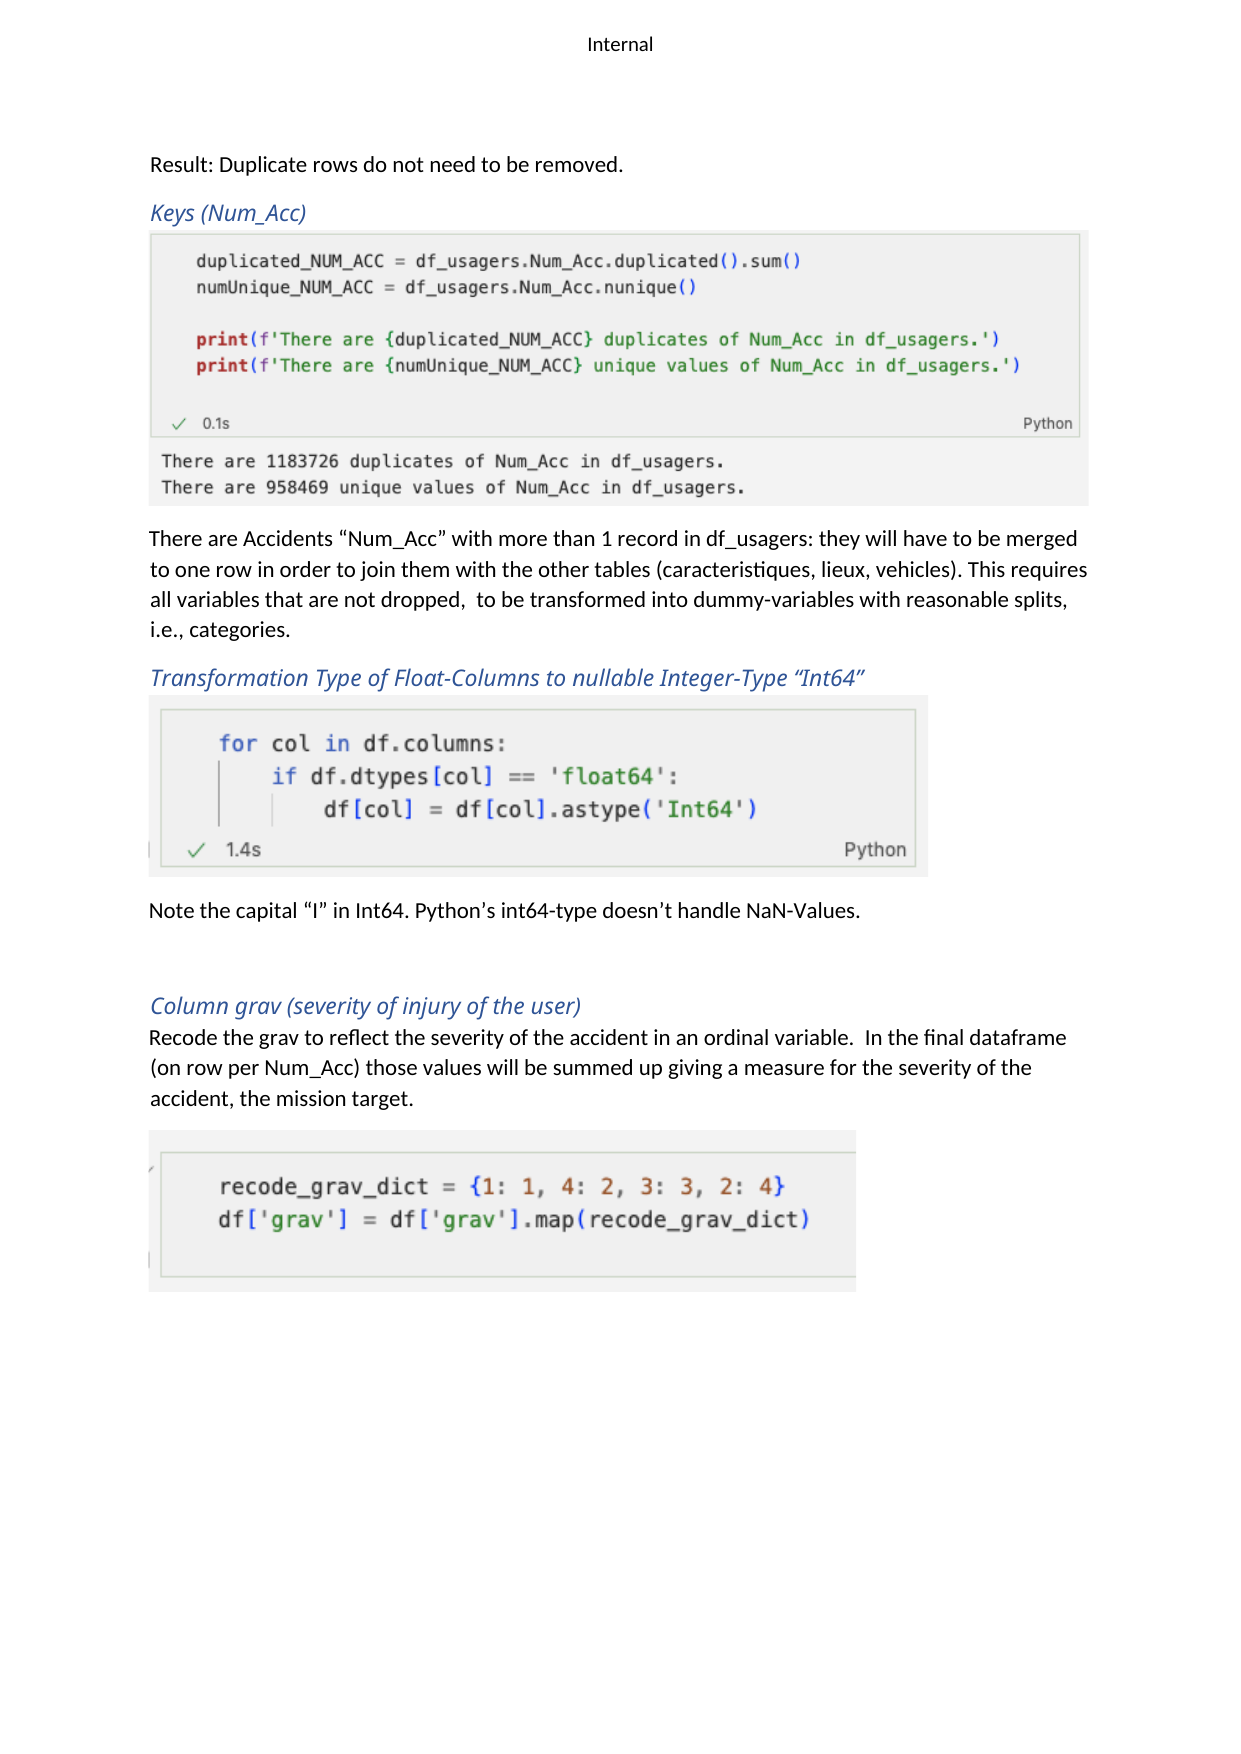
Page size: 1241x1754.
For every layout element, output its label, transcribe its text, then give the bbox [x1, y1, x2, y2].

picture [148, 695, 929, 877]
picture [148, 1130, 857, 1292]
text Recode the grav to reflect the severity of the accident in an ordinal variable. In the final dataframe (on row per Num_Acc) those values will be summed up giving a measure for the severity of the accident, the mission target. [148, 1023, 1090, 1112]
subtitle Column grav (severity of injury of the user) [150, 989, 1090, 1021]
subtitle Transformation Type of Float-Columns to nullable Integer-Type “Int64” [150, 662, 1090, 693]
picture [148, 230, 1089, 506]
text Note the capital “I” in Int64. Python’s int64-type doesn’t handle NaN-Values. [148, 896, 1090, 924]
text Result: Duplicate rows do not need to be removed. [150, 150, 1090, 178]
subtitle Keys (Num_Acc) [150, 197, 1090, 228]
text There are Accidents “Num_Acc” with more than 1 record in df_usagers: they will have to be merged to one row in order to join them with the other tables (caracteristiques, lieux, vehicles). This requires all variables that are not dropped, to be transformed into dummy-variables with reasonable splits, i.e., categories. [148, 524, 1090, 643]
